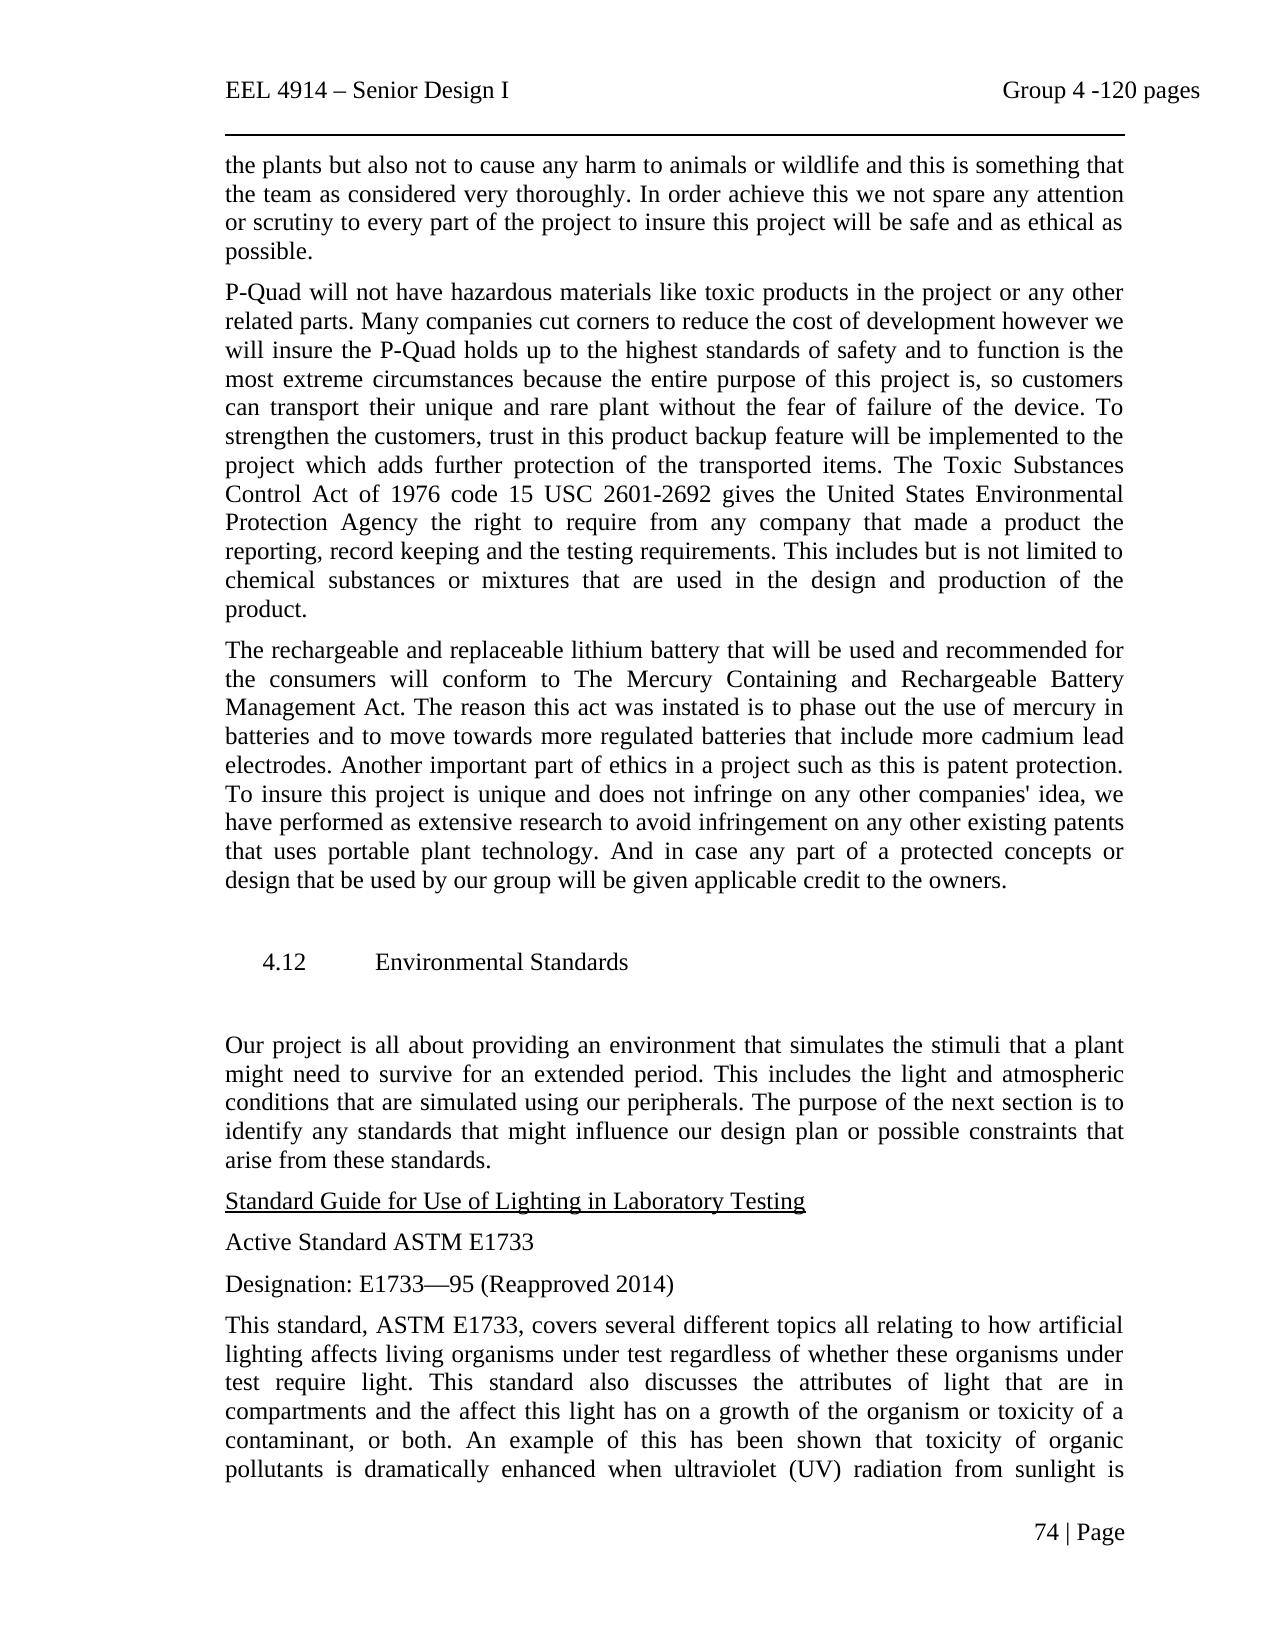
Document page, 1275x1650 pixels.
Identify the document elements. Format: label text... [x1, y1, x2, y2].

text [225, 150, 1125, 265]
text The rechargeable and replaceable lithium battery that will be used and recommended for the consumers will conform to The Mercury Containing and Rechargeable Battery Management Act. The reason this act was instated is to phase out the use of mercury in batteries and to move towards more regulated batteries that include more cadmium lead electrodes. Another important part of ethics in a project such as this is patent protection. To insure this project is unique and does not infringe on any other companies' idea, we have performed as extensive research to avoid infringement on any other existing patents that uses portable plant technology. And in case any part of a protected concepts or design that be used by our group will be given applicable credit to the owners. [225, 635, 1125, 894]
text Active Standard ASTM E1733 [225, 1227, 1125, 1256]
text Our project is all about providing an environment that simulates the stimuli that a plant might need to survive for an extended period. This includes the light and atmospheric conditions that are simulated using our peripherals. The purpose of the next section is to identify any standards that might influence our design plan or possible constraints that arise from these standards. [225, 1030, 1125, 1174]
text P-Quad will not have hazardous materials like toxic products in the project or any other related parts. Many companies cut corners to reduce the cost of development however we will insure the P-Quad holds up to the highest standards of safety and to function is the most extreme circumstances because the entire purpose of this project is, so customers can transport their unique and rare plant without the fear of failure of the device. To strengthen the customers, trust in this product backup feature will be implemented to the project which adds further protection of the transported items. The Toxic Substances Control Act of 1976 code 15 USC 2601-2692 gives the United States Environmental Protection Agency the right to require from any company that made a product the reporting, record keeping and the testing requirements. This includes but is not limited to chemical substances or mixtures that are used in the design and production of the product. [225, 277, 1125, 622]
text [225, 1310, 1125, 1482]
subtitle Environmental Standards [262, 947, 1125, 976]
text Standard Guide for Use of Lighting in Laboratory Testing [225, 1186, 1125, 1215]
text Designation: E1733—95 (Reapproved 2014) [225, 1269, 1125, 1297]
